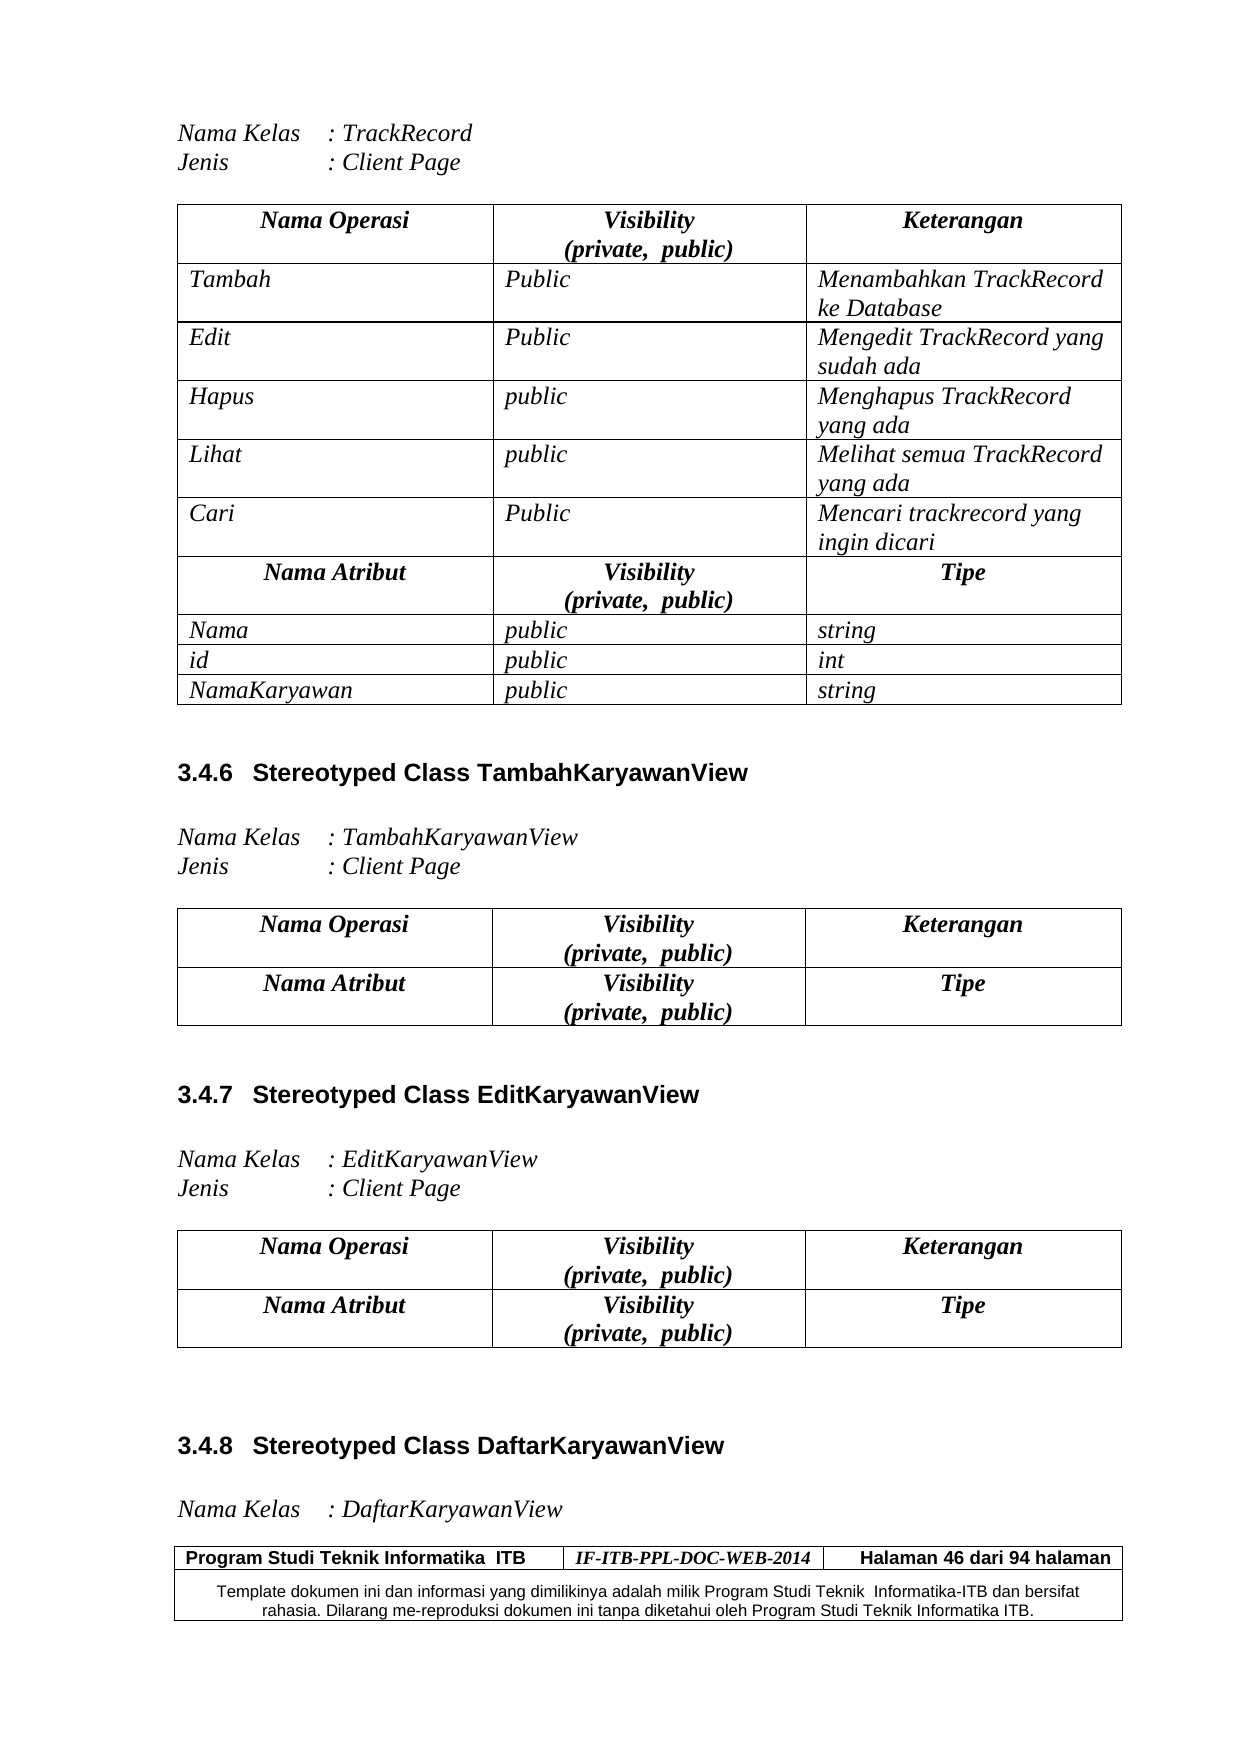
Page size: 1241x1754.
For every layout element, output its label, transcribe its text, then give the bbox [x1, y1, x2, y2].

text Jenis : Client Page [177, 851, 1122, 879]
table_header Nama Operasi [178, 1231, 492, 1289]
subtitle Stereotyped Class TambahKaryawanView [177, 758, 1122, 787]
text Jenis : Client Page [177, 1173, 1122, 1201]
table_cell public [494, 381, 806, 438]
table_cell id [178, 645, 493, 674]
table_header Keterangan [806, 909, 1121, 967]
table_cell Mencari trackrecord yang ingin dicari [807, 498, 1121, 556]
text Nama Kelas : EditKaryawanView [177, 1144, 1122, 1173]
table_cell public [494, 615, 806, 644]
table_cell NamaKaryawan [178, 675, 493, 703]
table_cell Visibility (private, public) [494, 557, 806, 614]
table_cell Public [494, 498, 806, 556]
table_header Visibility (private, public) [494, 205, 806, 263]
table_cell Menghapus TrackRecord yang ada [807, 381, 1121, 438]
table_cell Hapus [178, 381, 493, 438]
table_cell Nama Atribut [178, 968, 492, 1025]
table_header Keterangan [806, 1231, 1121, 1289]
table_cell Tipe [806, 968, 1121, 1025]
table_cell Tipe [806, 1290, 1121, 1347]
table_cell public [494, 675, 806, 703]
table_cell Public [494, 323, 806, 380]
table_cell Menambahkan TrackRecord ke Database [807, 264, 1121, 321]
table_cell string [807, 675, 1121, 703]
table_header Nama Operasi [178, 205, 493, 263]
table_cell Nama Atribut [178, 557, 493, 614]
table_cell public [494, 440, 806, 497]
table_cell Edit [178, 323, 493, 380]
table_header Visibility (private, public) [493, 909, 805, 967]
table_header Nama Operasi [178, 909, 492, 967]
table_cell Visibility (private, public) [493, 968, 805, 1025]
table_cell Cari [178, 498, 493, 556]
table_cell Lihat [178, 440, 493, 497]
table_cell Mengedit TrackRecord yang sudah ada [807, 323, 1121, 380]
table_header Keterangan [807, 205, 1121, 263]
table_cell Nama Atribut [178, 1290, 492, 1347]
table_cell Nama [178, 615, 493, 644]
text Nama Kelas : TambahKaryawanView [177, 822, 1122, 851]
table_header Visibility (private, public) [493, 1231, 805, 1289]
table_cell Public [494, 264, 806, 321]
table_cell int [807, 645, 1121, 674]
table_cell Melihat semua TrackRecord yang ada [807, 440, 1121, 497]
table_cell string [807, 615, 1121, 644]
table_cell public [494, 645, 806, 674]
text Nama Kelas : TrackRecord [177, 118, 1122, 147]
subtitle Stereotyped Class EditKaryawanView [177, 1080, 1122, 1109]
table_cell Visibility (private, public) [493, 1290, 805, 1347]
table_cell Tambah [178, 264, 493, 321]
text Nama Kelas : DaftarKaryawanView [177, 1494, 1122, 1523]
table_cell Tipe [807, 557, 1121, 614]
text Jenis : Client Page [177, 147, 1122, 176]
subtitle Stereotyped Class DaftarKaryawanView [177, 1431, 1122, 1459]
